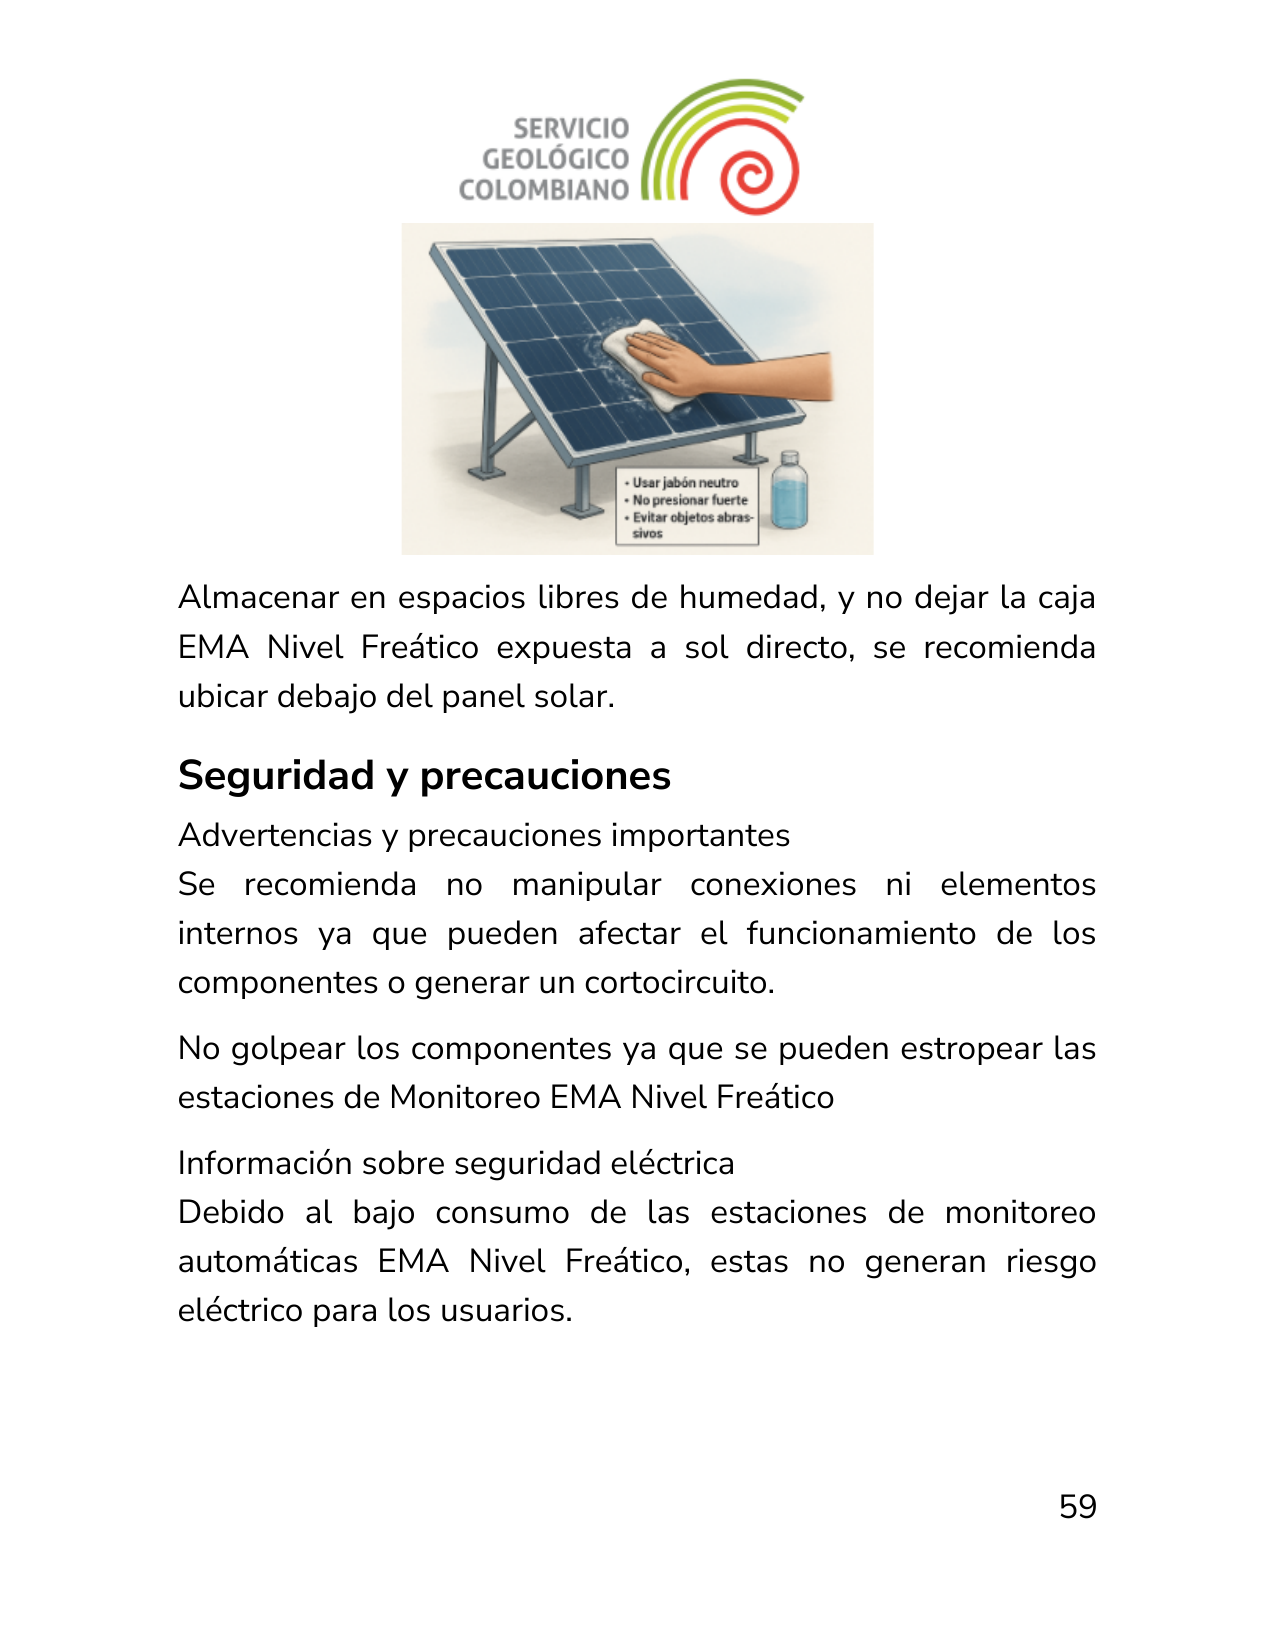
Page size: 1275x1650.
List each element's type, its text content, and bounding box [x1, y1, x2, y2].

text No golpear los componentes ya que se pueden estropear las estaciones de Monitoreo EMA Nivel Freático [177, 1026, 1098, 1120]
picture [401, 73, 874, 555]
subtitle Advertencias y precauciones importantes [177, 813, 1098, 858]
text Se recomienda no manipular conexiones ni elementos internos ya que pueden afectar el funcionamiento de los componentes o generar un cortocircuito. [177, 862, 1098, 1006]
text Debido al bajo consumo de las estaciones de monitoreo automáticas EMA Nivel Freático, estas no generan riesgo eléctrico para los usuarios. [177, 1190, 1098, 1333]
text Almacenar en espacios libres de humedad, y no dejar la caja EMA Nivel Freático expuesta a sol directo, se recomienda ubicar debajo del panel solar. [177, 575, 1098, 719]
subtitle Información sobre seguridad eléctrica [177, 1141, 1098, 1186]
subtitle Seguridad y precauciones [177, 747, 1098, 804]
